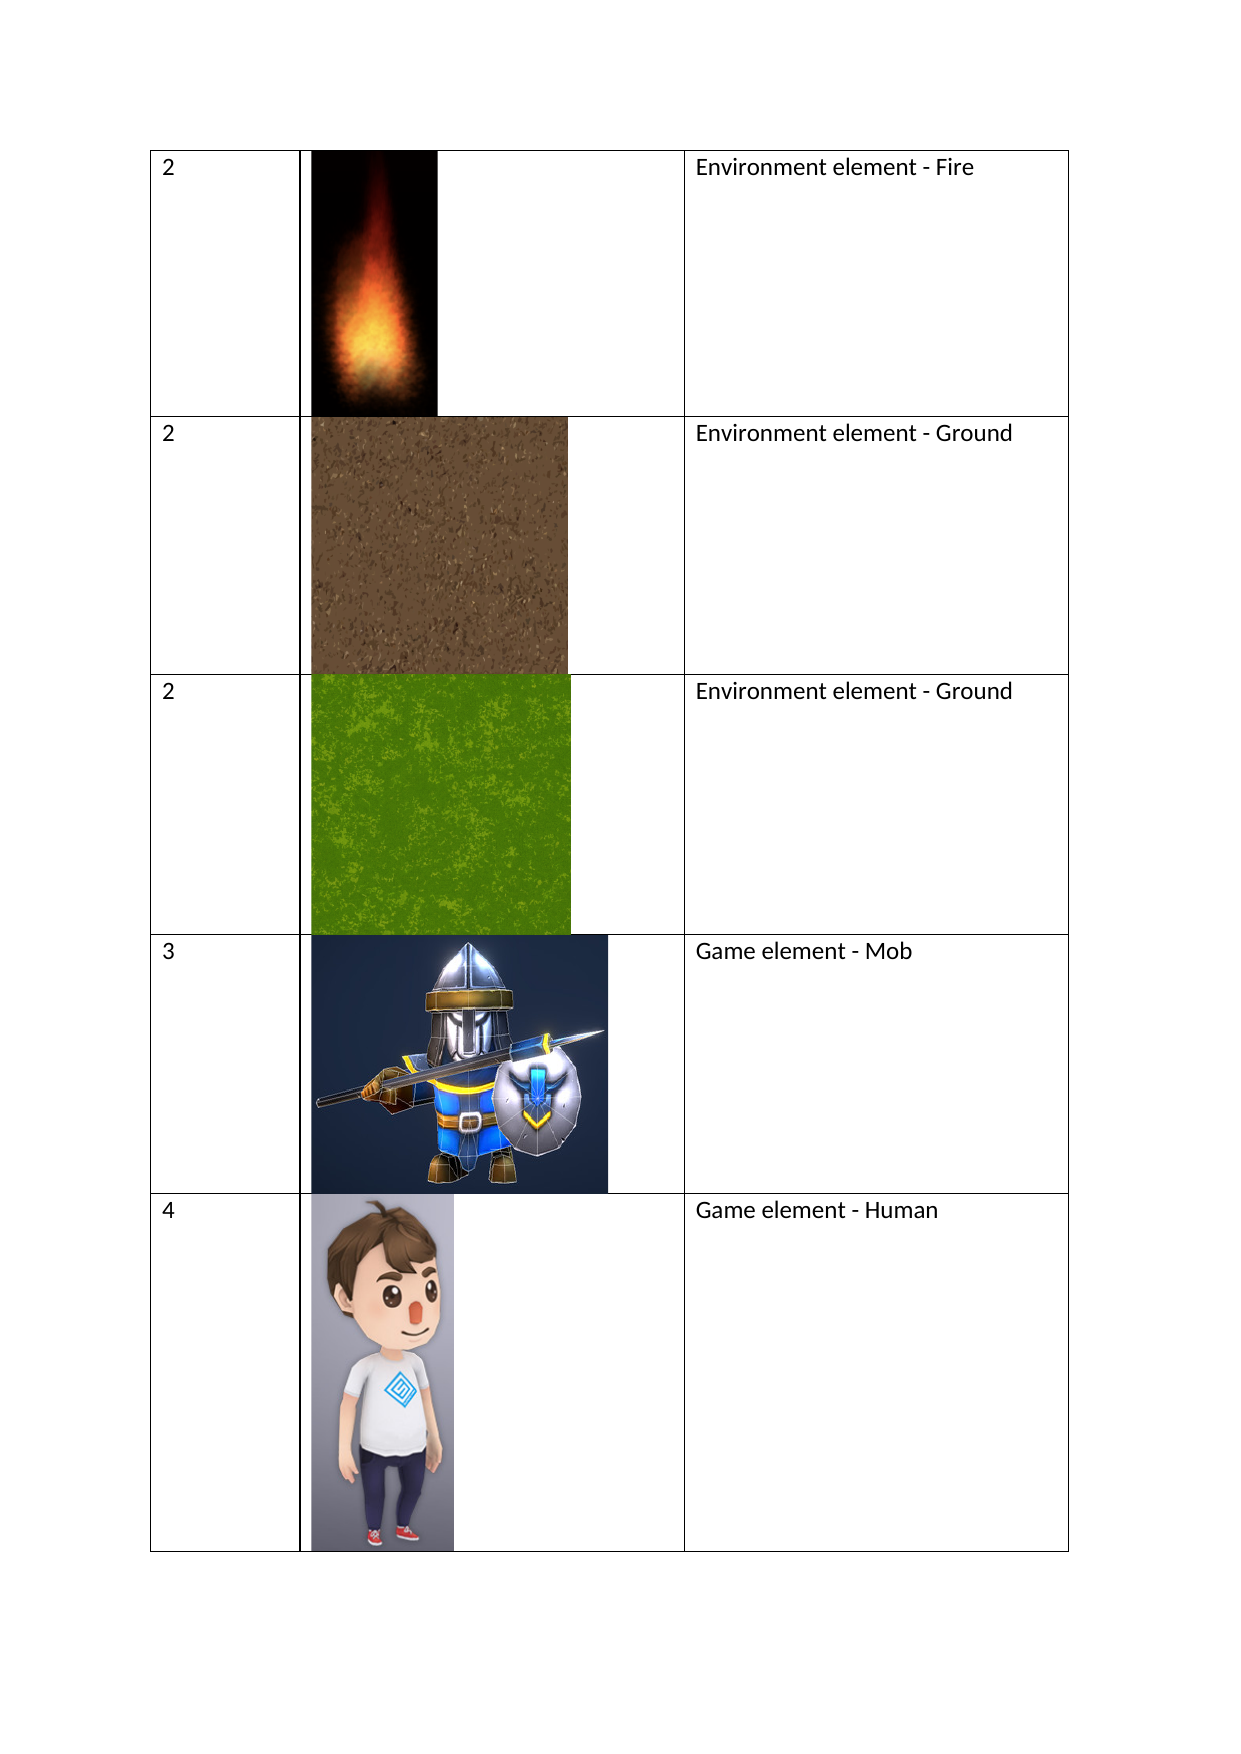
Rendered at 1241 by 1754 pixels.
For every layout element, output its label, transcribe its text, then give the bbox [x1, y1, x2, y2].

table_cell [301, 935, 311, 1193]
table_cell 2 [151, 417, 299, 674]
table_cell Environment element - Fire [685, 151, 1068, 416]
table_cell [438, 151, 684, 416]
table_cell 4 [151, 1194, 299, 1551]
picture [311, 151, 438, 416]
picture [311, 417, 609, 1551]
table_cell 3 [151, 935, 299, 1193]
table_cell [568, 417, 684, 674]
table_cell Game element - Human [685, 1194, 1068, 1551]
table_cell [301, 1194, 311, 1551]
table_cell [301, 151, 311, 416]
table_cell [301, 417, 311, 674]
table_cell Environment element - Ground [685, 417, 1068, 674]
table_cell [609, 935, 684, 1193]
table_cell [454, 1194, 684, 1551]
table_cell Game element - Mob [685, 935, 1068, 1193]
table_cell 2 [151, 675, 299, 934]
table_cell Environment element - Ground [685, 675, 1068, 934]
table_cell [301, 675, 311, 934]
table_cell 2 [151, 151, 299, 416]
table_cell [571, 675, 684, 934]
